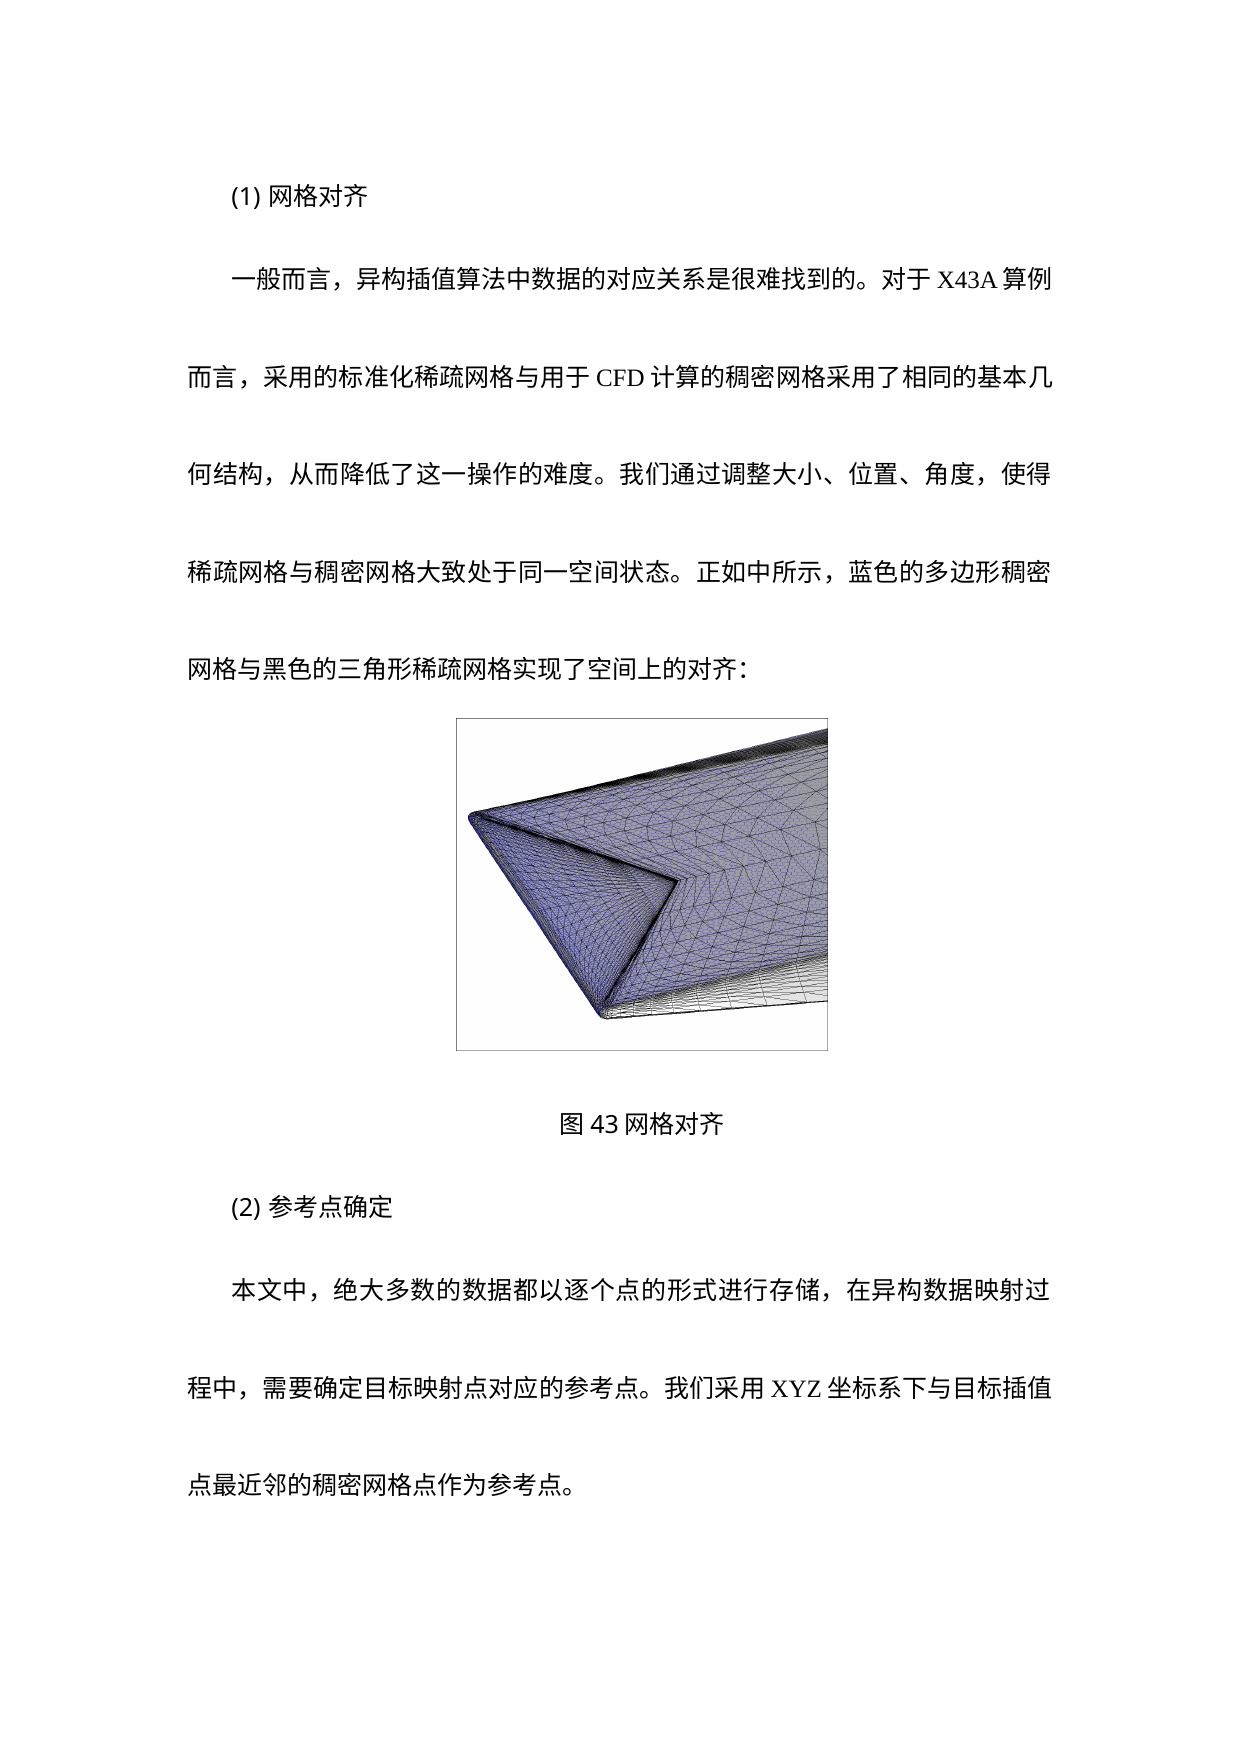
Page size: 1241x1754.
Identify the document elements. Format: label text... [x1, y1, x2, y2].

list 网格对齐 [231, 162, 1053, 227]
picture [456, 718, 828, 1051]
list 参考点确定 [231, 1173, 1053, 1238]
text 一般而言，异构插值算法中数据的对应关系是很难找到的。对于X43A算例而言，采用的标准化稀疏网格与用于CFD计算的稠密网格采用了相同的基本几何结构，从而降低了这一操作的难度。我们通过调整大小、位置、角度，使得稀疏网格与稠密网格大致处于同一空间状态。正如中所示，蓝色的多边形稠密网格与黑色的三角形稀疏网格实现了空间上的对齐： [187, 245, 1053, 700]
text 本文中，绝大多数的数据都以逐个点的形式进行存储，在异构数据映射过程中，需要确定目标映射点对应的参考点。我们采用XYZ坐标系下与目标插值点最近邻的稠密网格点作为参考点。 [187, 1256, 1053, 1516]
text 图 43 网格对齐 [187, 1090, 1053, 1155]
